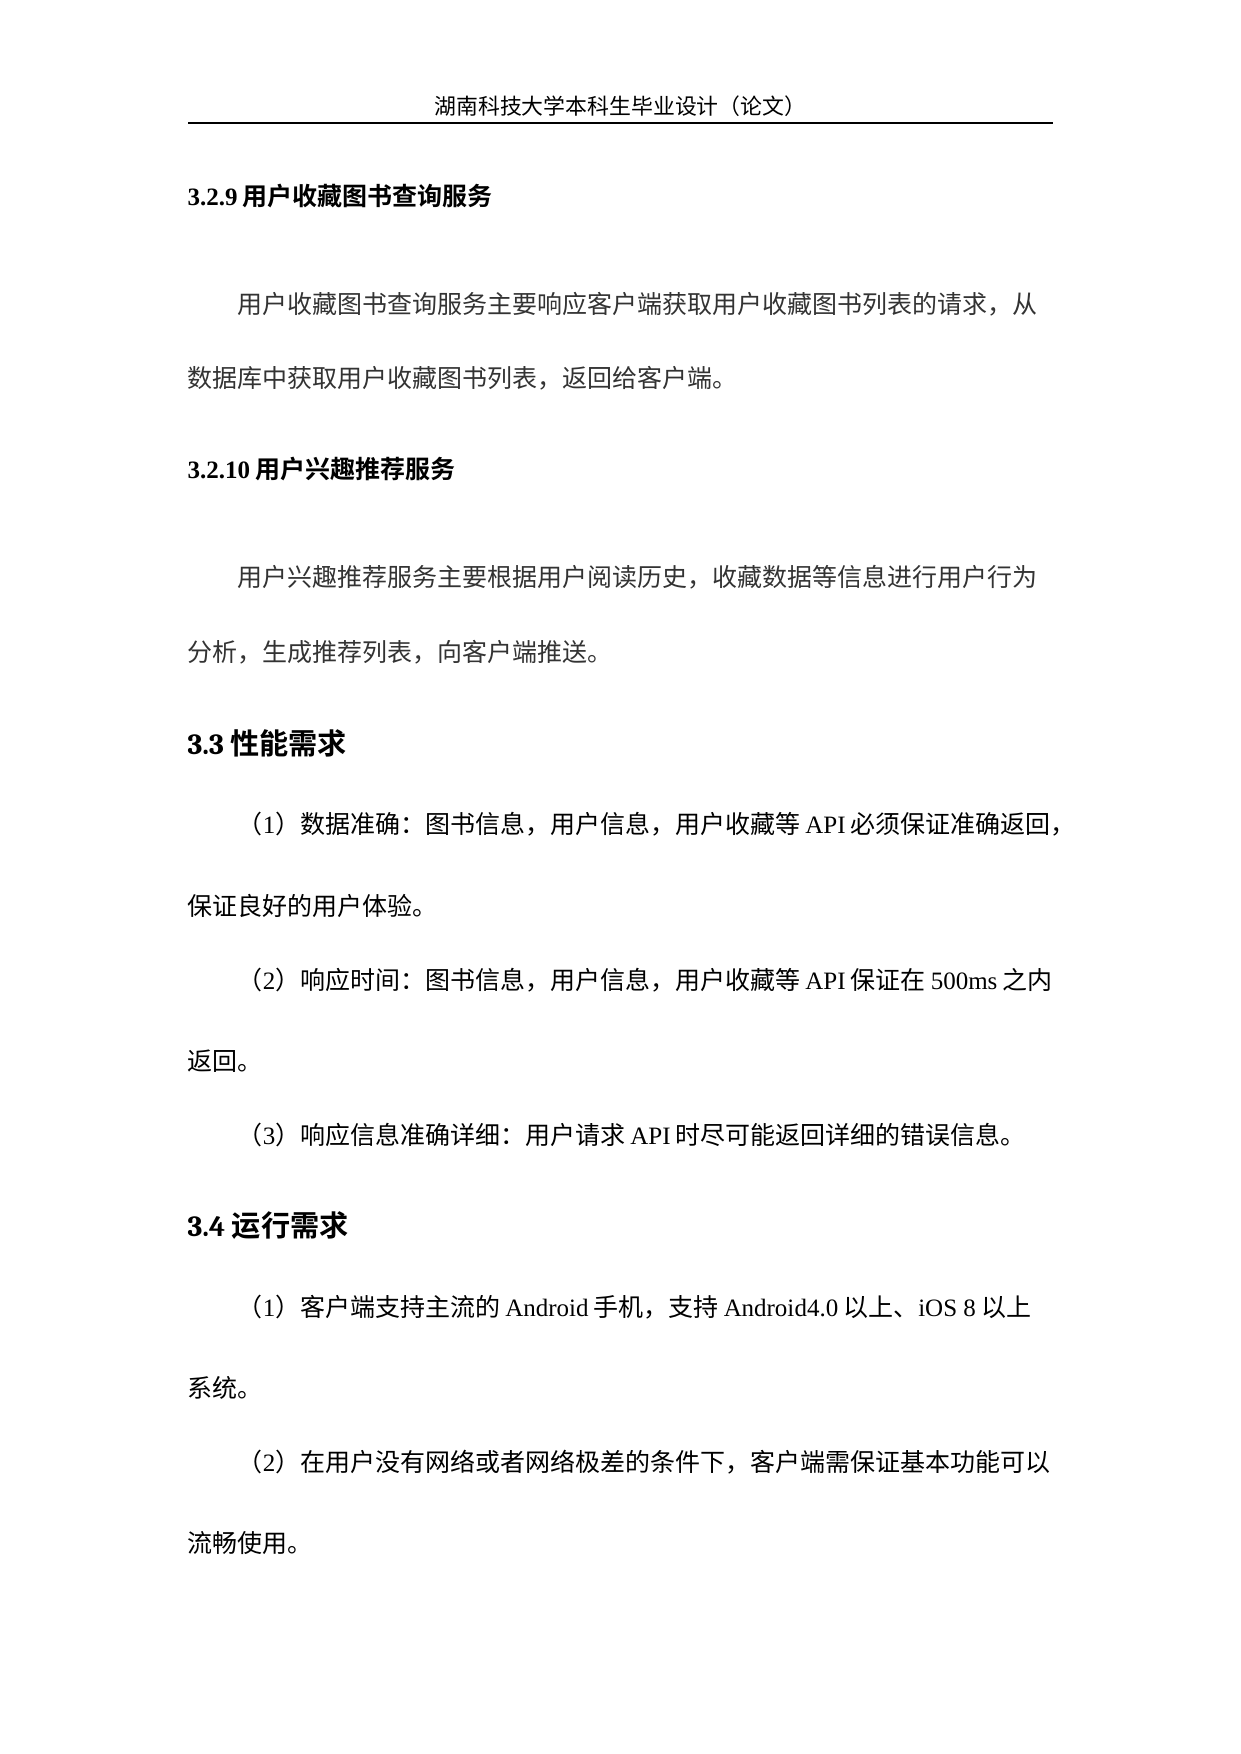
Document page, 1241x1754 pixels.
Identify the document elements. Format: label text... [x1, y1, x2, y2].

text 3.3 性能需求 [187, 709, 1053, 774]
text 3.4 运行需求 [187, 1191, 1053, 1256]
text 3.2.9用户收藏图书查询服务 [187, 162, 1053, 227]
text 用户兴趣推荐服务主要根据用户阅读历史，收藏数据等信息进行用户行为分析，生成推荐列表，向客户端推送。 [187, 543, 1053, 683]
text （1）数据准确：图书信息，用户信息，用户收藏等API必须保证准确返回，保证良好的用户体验。 [187, 791, 1053, 937]
text （3）响应信息准确详细：用户请求API时尽可能返回详细的错误信息。 [187, 1101, 1053, 1166]
text （2）响应时间：图书信息，用户信息，用户收藏等API保证在500ms之内返回。 [187, 946, 1053, 1092]
text （1）客户端支持主流的Android手机，支持Android4.0以上、iOS 8以上系统。 [187, 1273, 1053, 1419]
text 3.2.10用户兴趣推荐服务 [187, 436, 1053, 501]
text （2）在用户没有网络或者网络极差的条件下，客户端需保证基本功能可以流畅使用。 [187, 1428, 1053, 1574]
text 用户收藏图书查询服务主要响应客户端获取用户收藏图书列表的请求，从数据库中获取用户收藏图书列表，返回给客户端。 [187, 270, 1053, 409]
